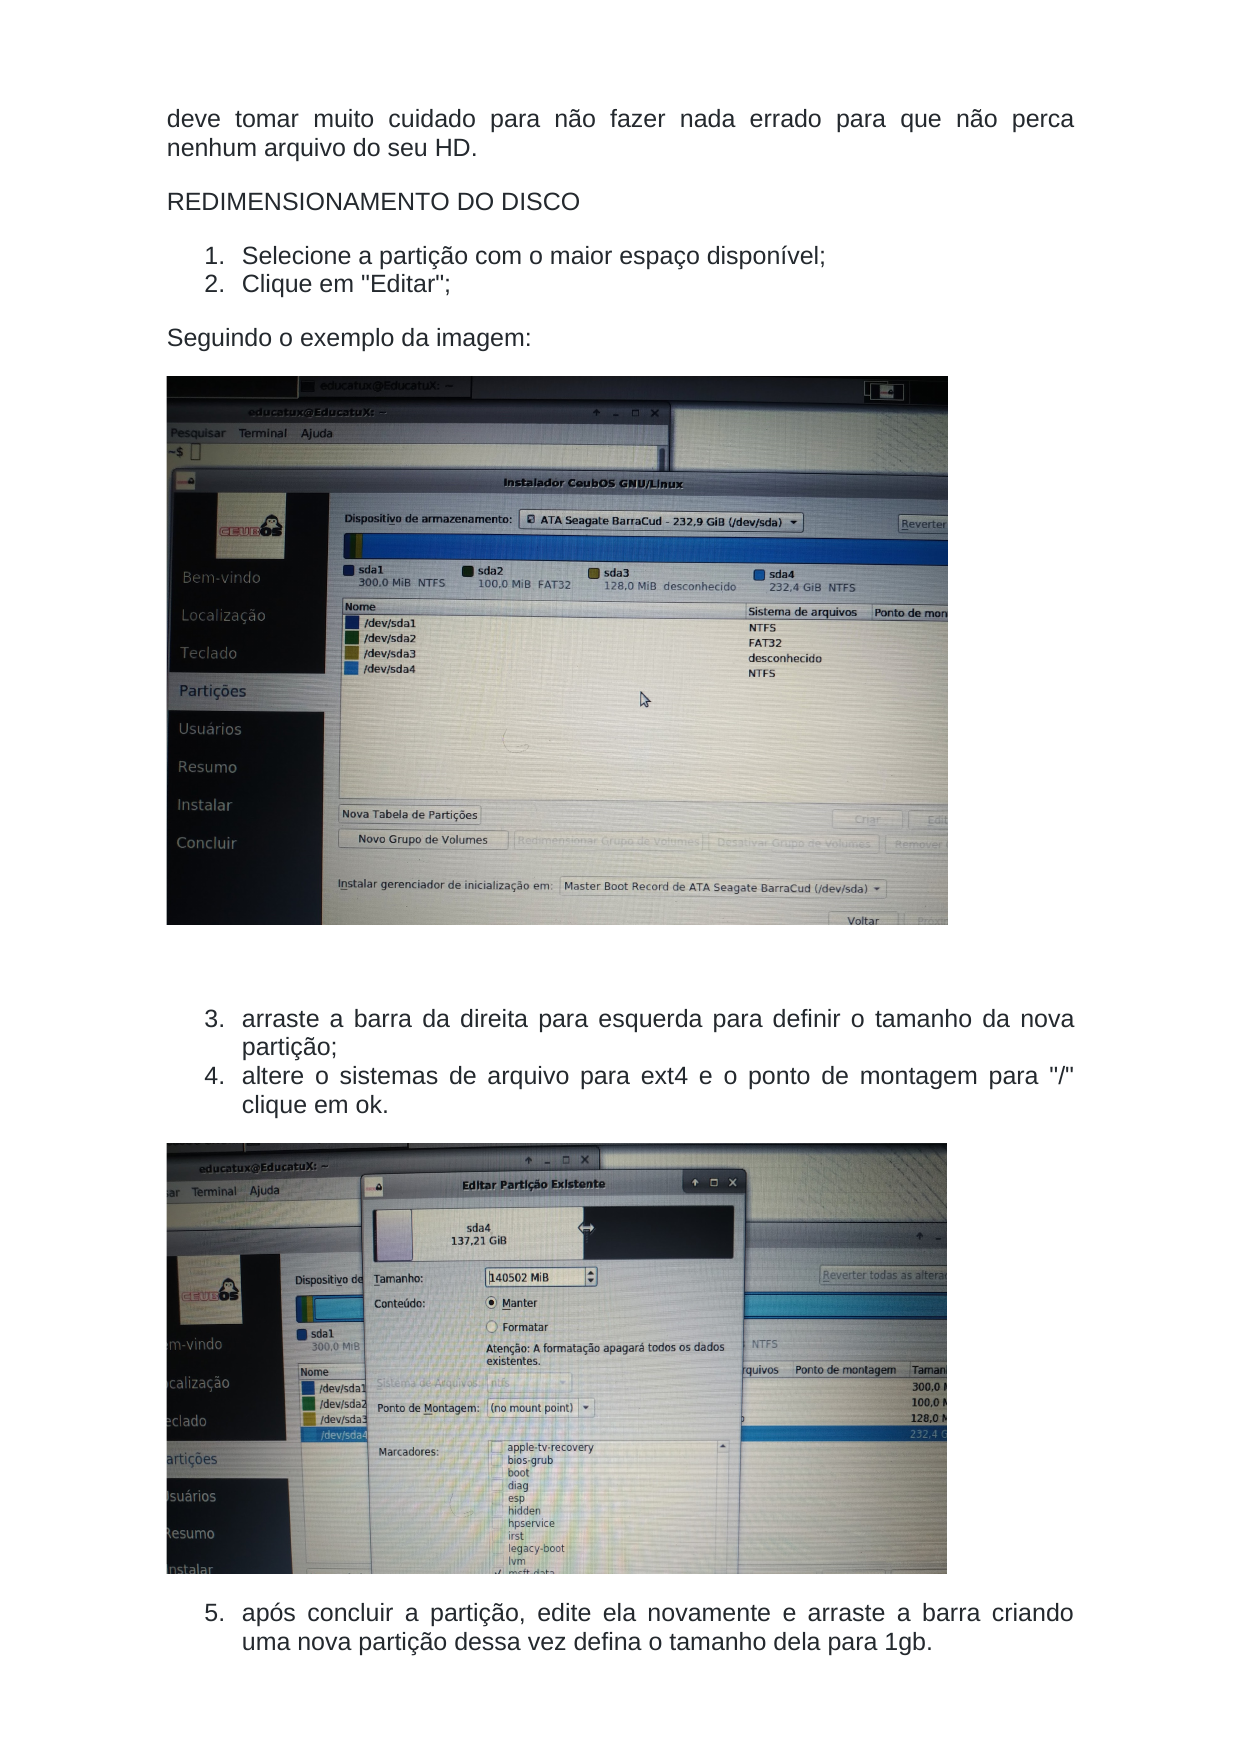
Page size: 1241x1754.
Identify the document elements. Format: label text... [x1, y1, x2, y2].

list Clique em "Editar"; [204, 269, 1076, 298]
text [167, 104, 1076, 162]
picture [166, 1143, 947, 1574]
list altere o sistemas de arquivo para ext4 e o ponto de montagem para "/" clique em ok. [204, 1061, 1076, 1118]
list Selecione a partição com o maior espaço disponível; [204, 241, 1076, 269]
list após concluir a partição, edite ela novamente e arraste a barra criando uma nova partição dessa vez defina o tamanho dela para 1gb. [204, 1598, 1076, 1656]
text REDIMENSIONAMENTO DO DISCO [167, 187, 1076, 216]
picture [166, 376, 948, 925]
text Seguindo o exemplo da imagem: [167, 323, 1076, 352]
list arraste a barra da direita para esquerda para definir o tamanho da nova partição; [204, 1003, 1076, 1061]
